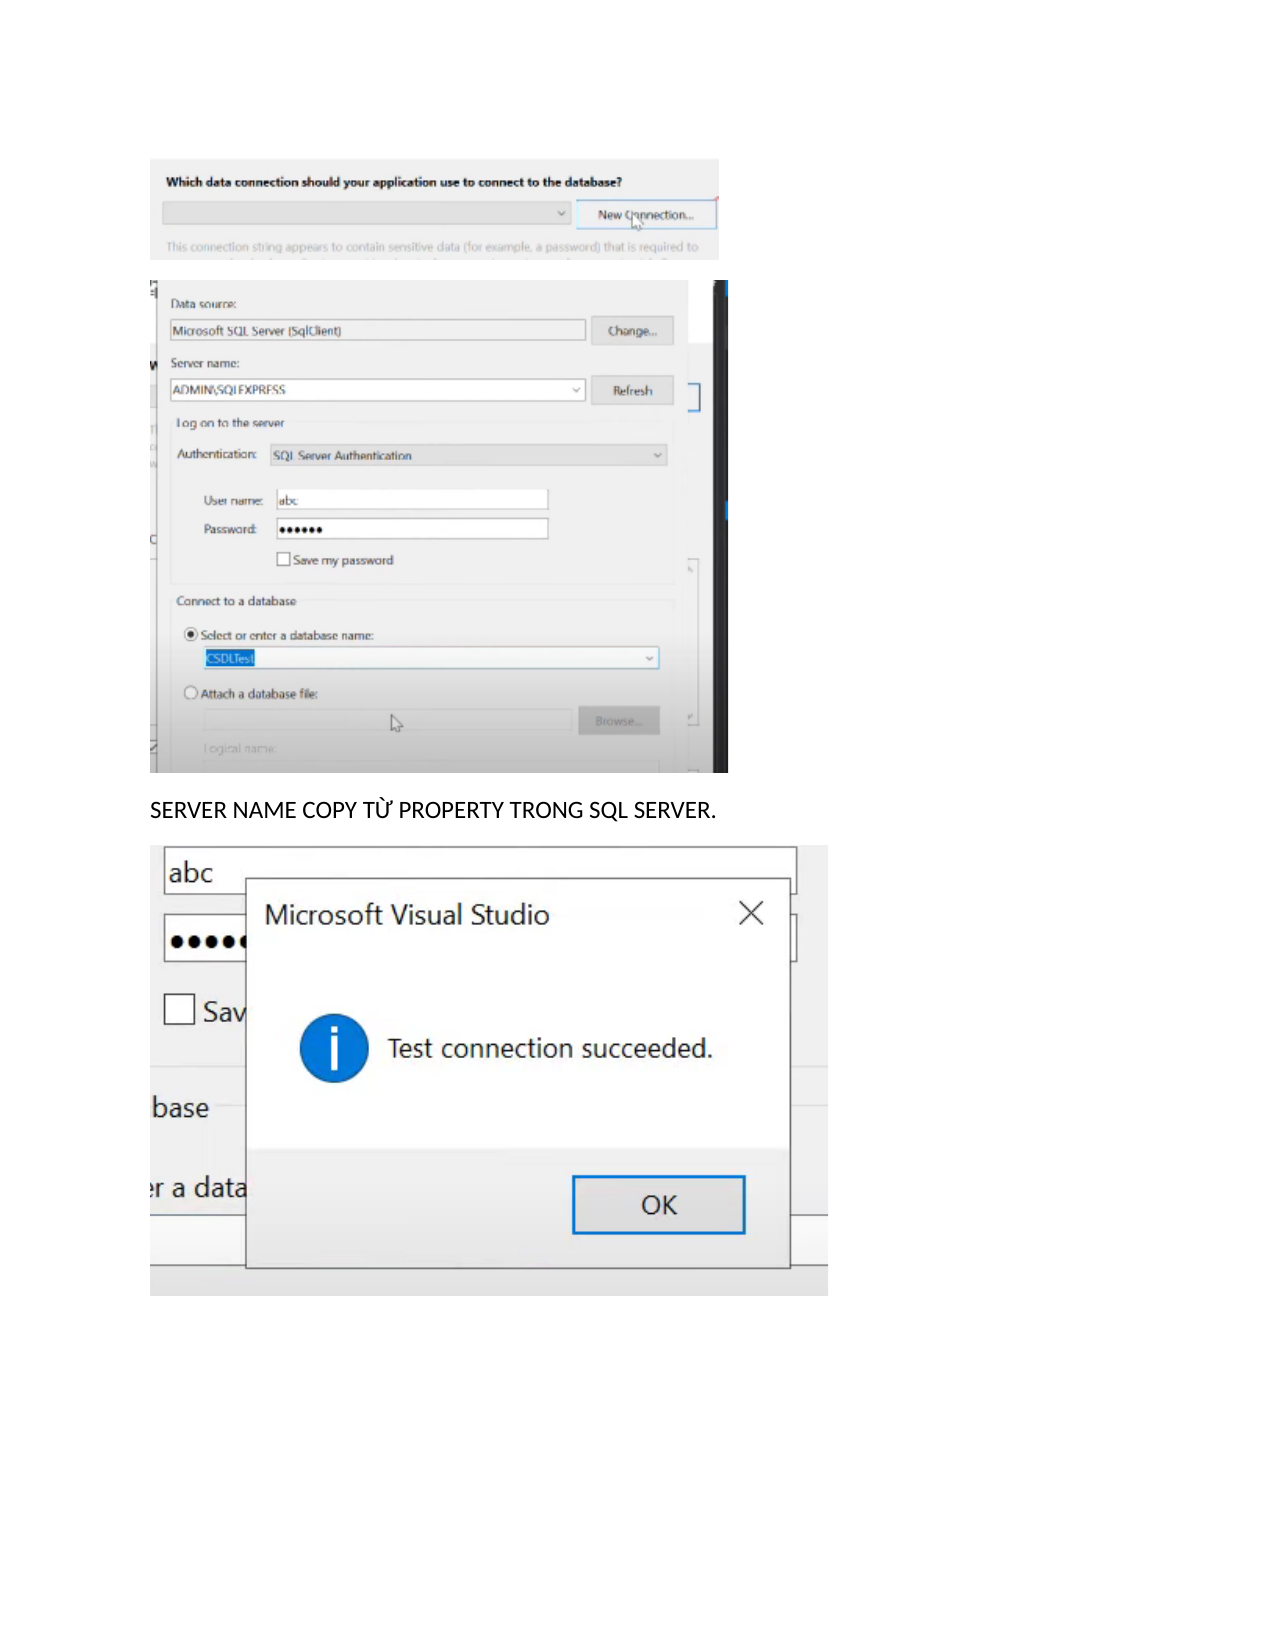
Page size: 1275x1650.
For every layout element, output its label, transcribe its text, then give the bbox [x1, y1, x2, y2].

picture [150, 150, 719, 260]
text SERVER NAME COPY TỪ PROPERTY TRONG SQL SERVER. [150, 794, 1125, 824]
picture [150, 280, 729, 773]
picture [150, 845, 829, 1296]
